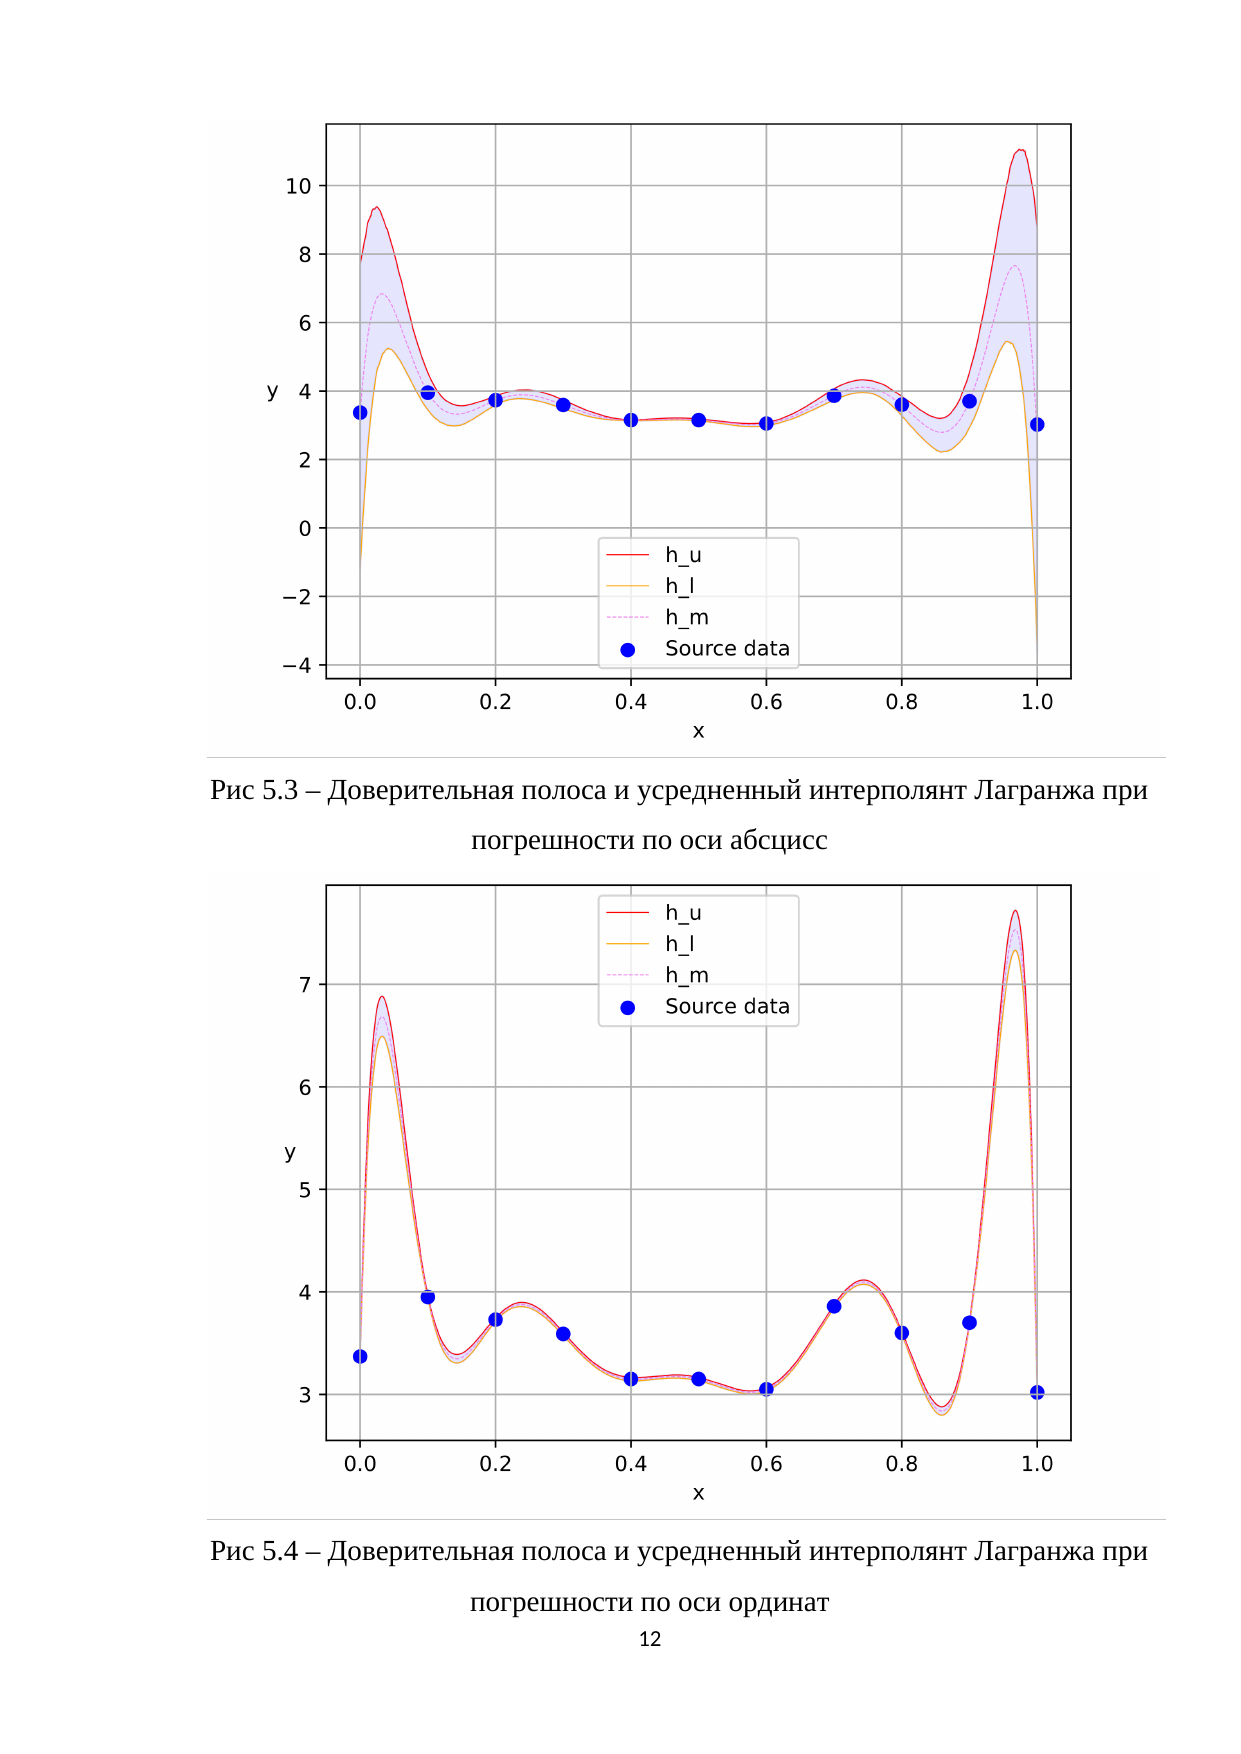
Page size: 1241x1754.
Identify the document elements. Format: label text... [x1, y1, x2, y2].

text Рис 5.4 – Доверительная полоса и усредненный интерполянт Лагранжа при погрешности по оси ординат [148, 1533, 1152, 1617]
picture [206, 118, 1167, 758]
picture [206, 872, 1167, 1520]
text Рис 5.3 – Доверительная полоса и усредненный интерполянт Лагранжа при погрешности по оси абсцисс [148, 772, 1152, 856]
